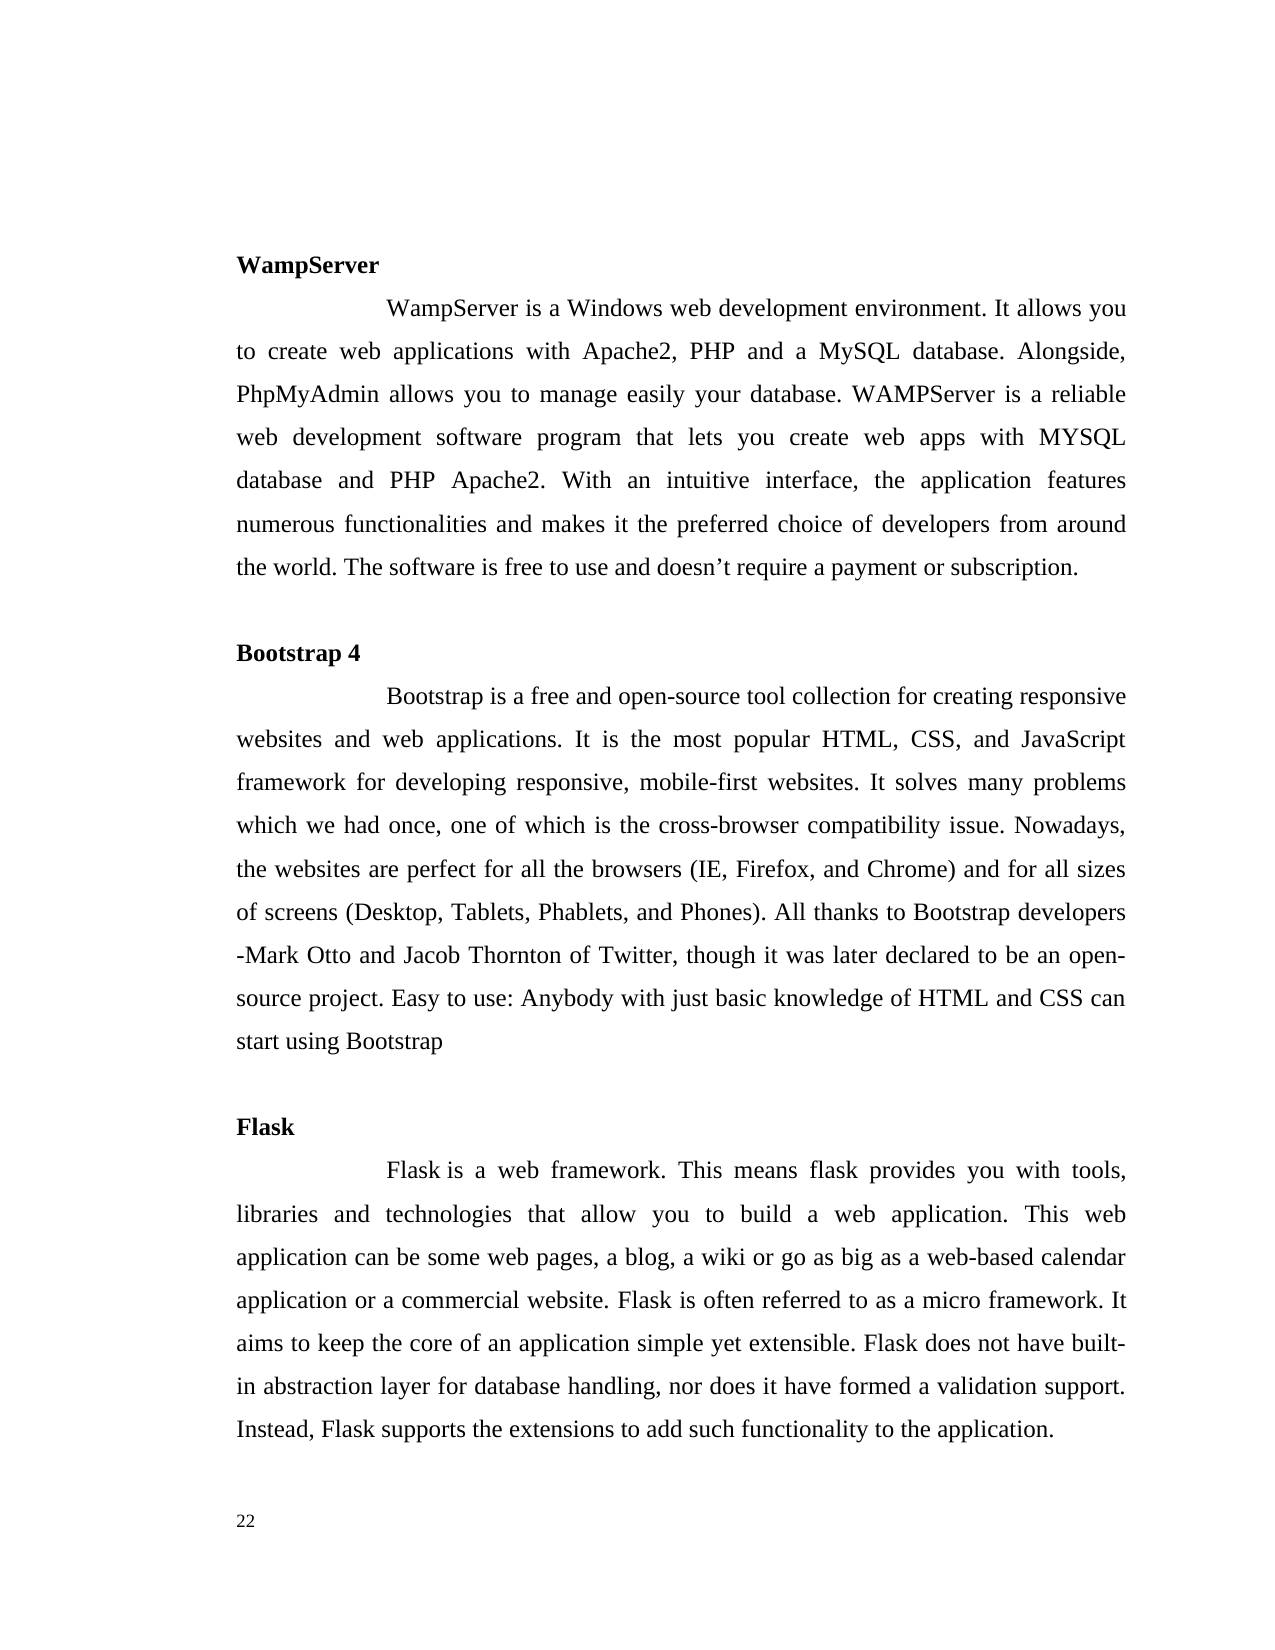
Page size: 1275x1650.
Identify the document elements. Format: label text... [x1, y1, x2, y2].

text Flask is a web framework. This means flask provides you with tools, libraries and technologies that allow you to build a web application. This web application can be some web pages, a blog, a wiki or go as big as a web-based calendar application or a commercial website. Flask is often referred to as a micro framework. It aims to keep the core of an application simple yet extensible. Flask does not have built-in abstraction layer for database handling, nor does it have formed a validation support. Instead, Flask supports the extensions to add such functionality to the application. [236, 1156, 1127, 1443]
text Bootstrap 4 [236, 638, 1127, 667]
text Flask [236, 1112, 1127, 1141]
text WampServer [236, 250, 1127, 279]
text WampServer is a Windows web development environment. It allows you to create web applications with Apache2, PHP and a MySQL database. Alongside, PhpMyAdmin allows you to manage easily your database. WAMPServer is a reliable web development software program that lets you create web apps with MYSQL database and PHP Apache2. With an intuitive interface, the application features numerous functionalities and makes it the preferred choice of developers from around the world. The software is free to use and doesn’t require a payment or subscription. [236, 293, 1127, 581]
text Bootstrap is a free and open-source tool collection for creating responsive websites and web applications. It is the most popular HTML, CSS, and JavaScript framework for developing responsive, mobile-first websites. It solves many problems which we had once, one of which is the cross-browser compatibility issue. Nowadays, the websites are perfect for all the browsers (IE, Firefox, and Chrome) and for all sizes of screens (Desktop, Tablets, Phablets, and Phones). All thanks to Bootstrap developers -Mark Otto and Jacob Thornton of Twitter, though it was later declared to be an open-source project. Easy to use: Anybody with just basic knowledge of HTML and CSS can start using Bootstrap [236, 681, 1127, 1055]
